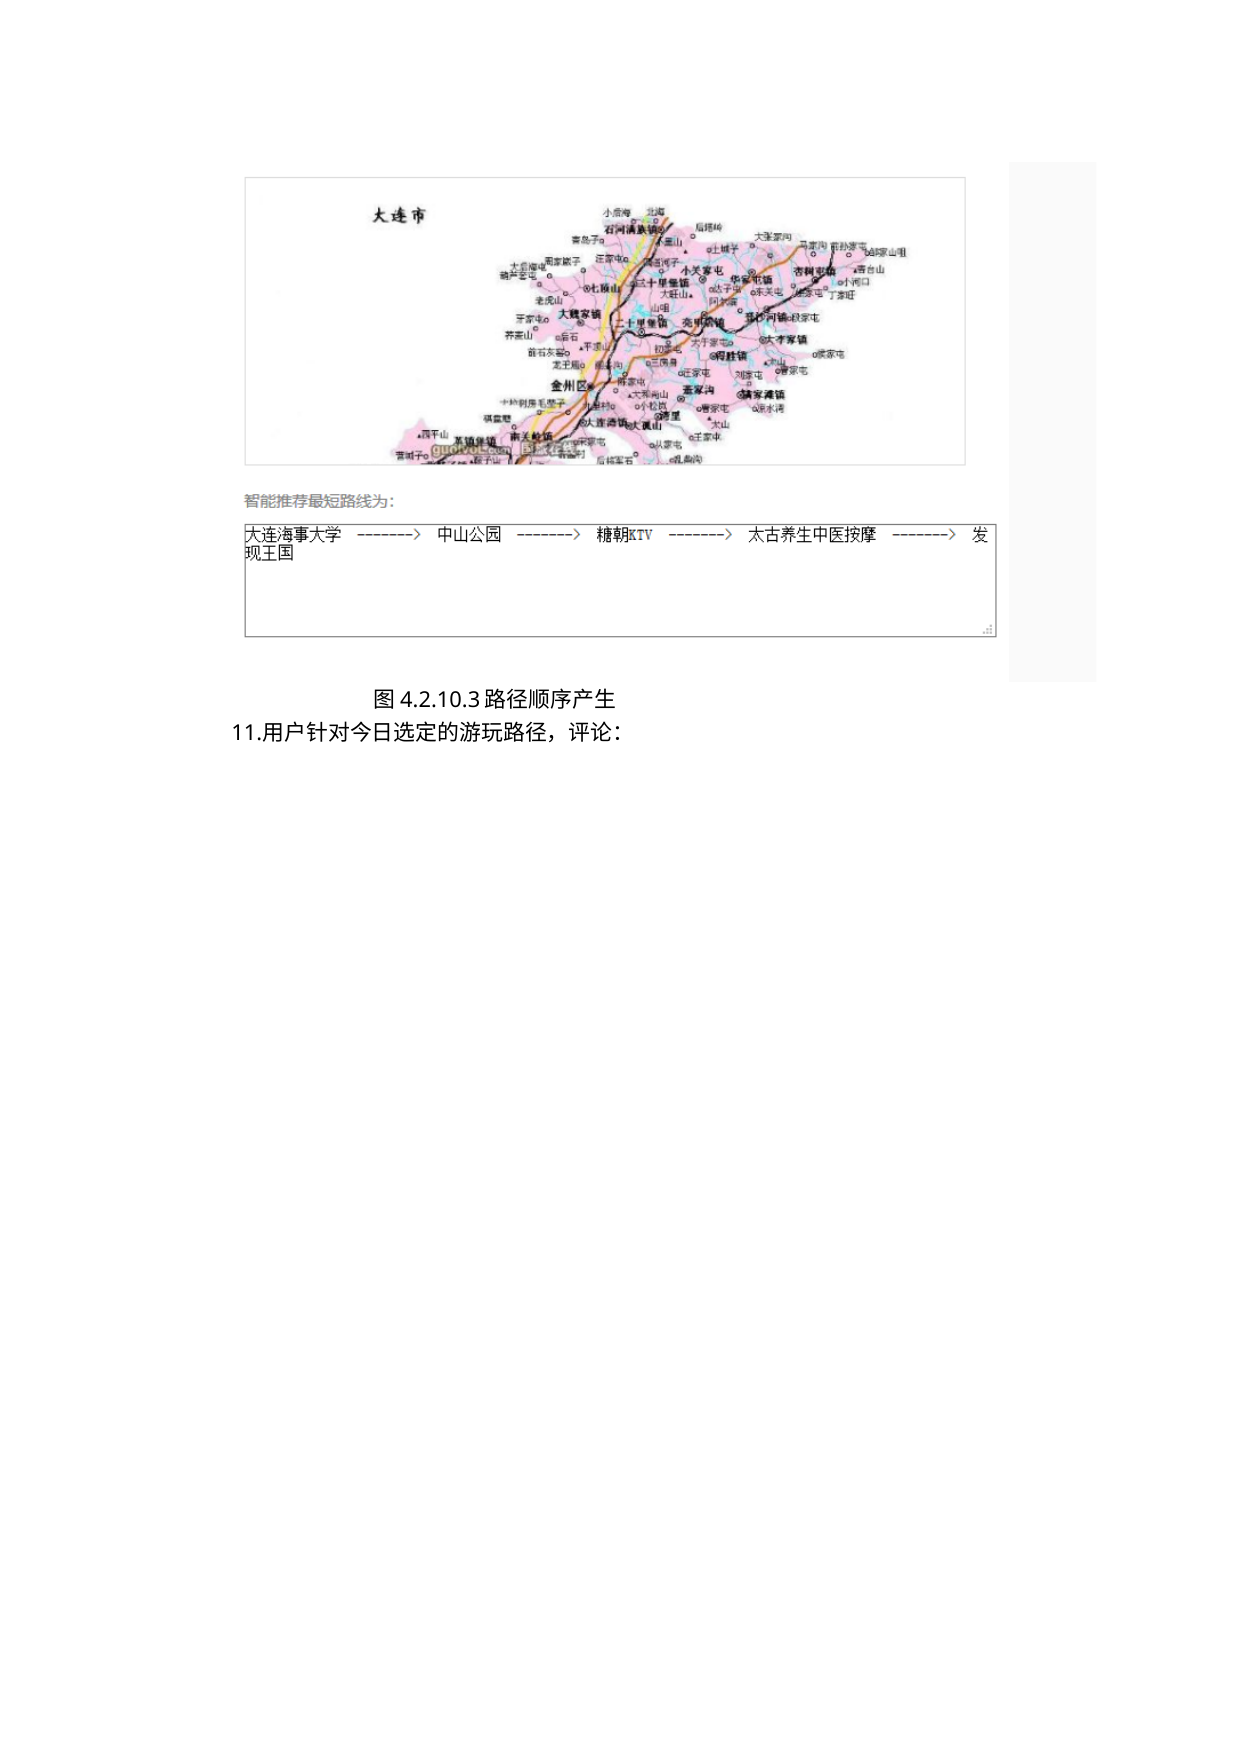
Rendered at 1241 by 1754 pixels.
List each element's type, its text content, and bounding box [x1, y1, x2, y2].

list 图4.2.10.3路径顺序产生 [231, 682, 1053, 714]
picture [231, 162, 1097, 682]
list 11.用户针对今日选定的游玩路径，评论： [231, 714, 1053, 747]
